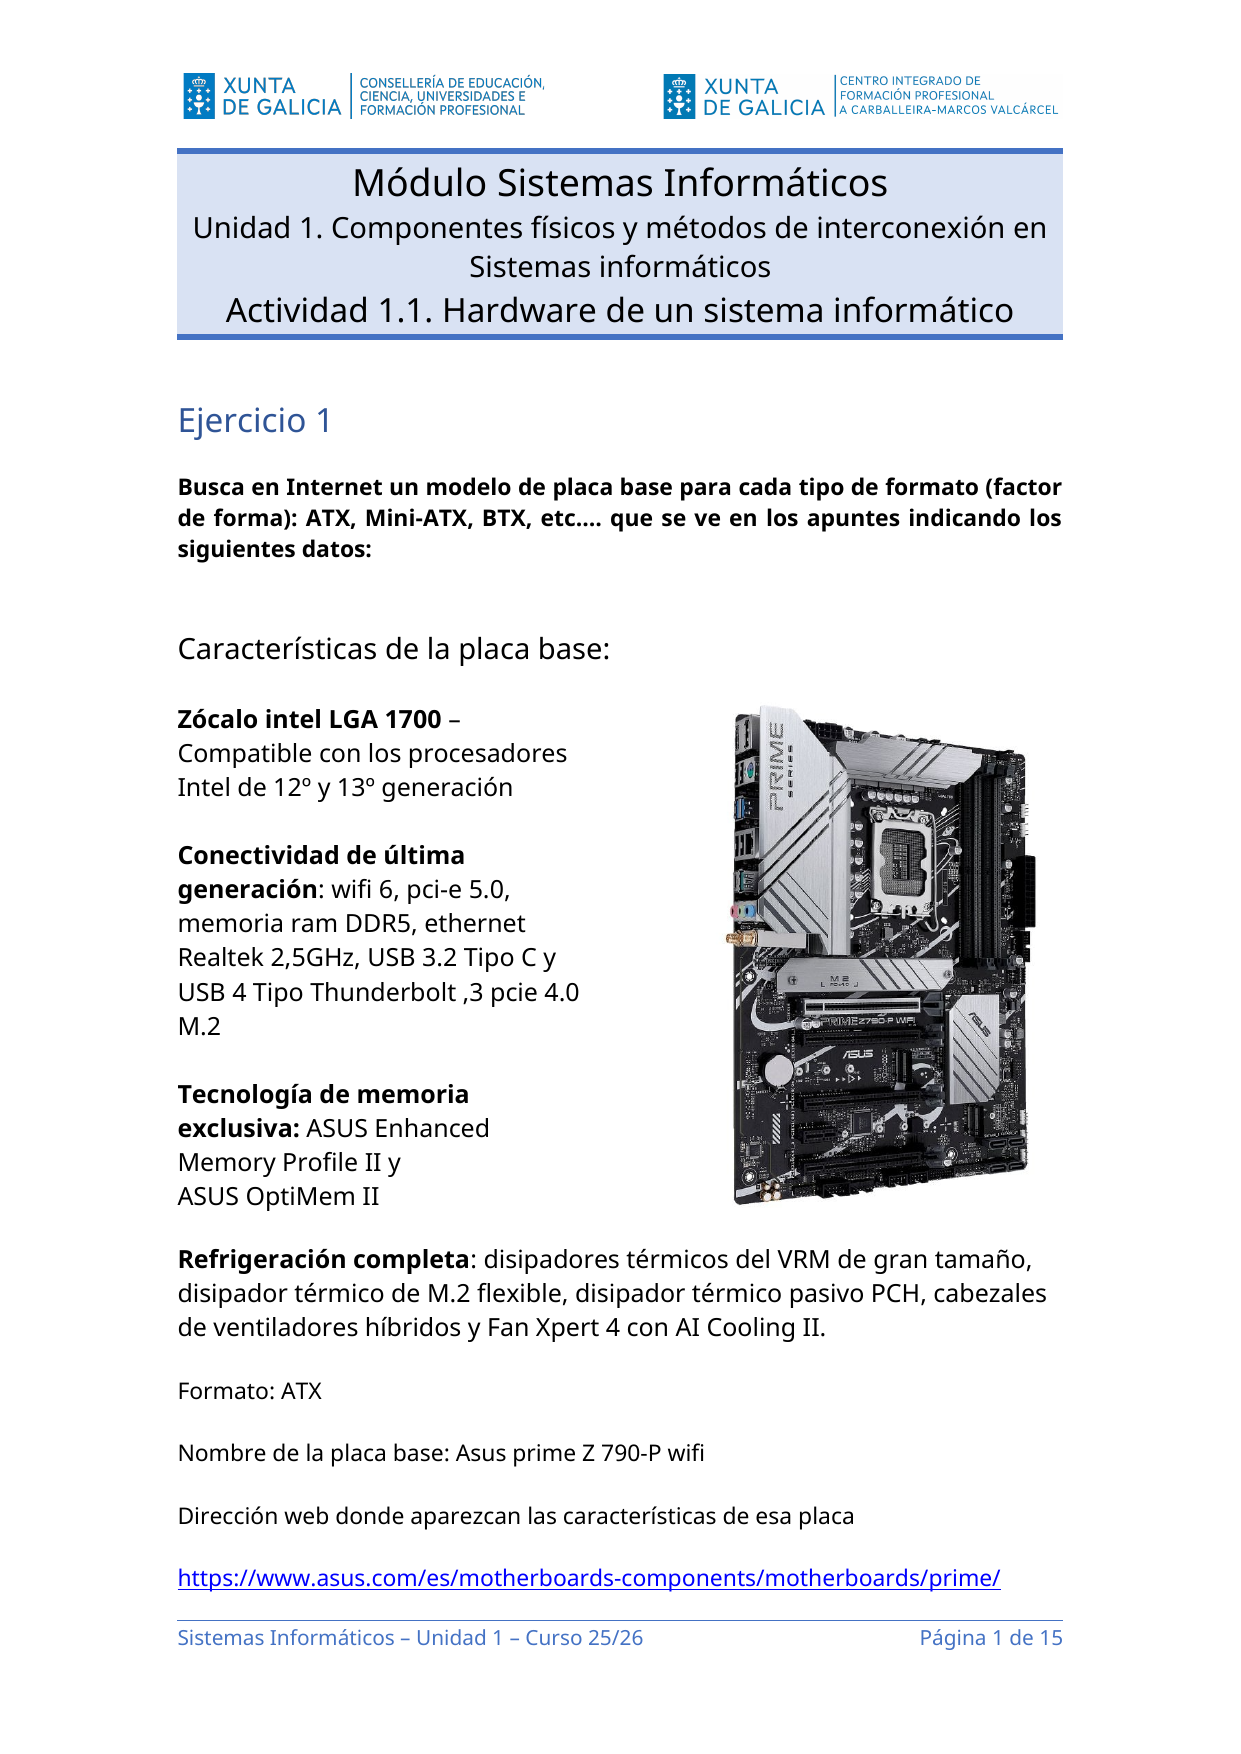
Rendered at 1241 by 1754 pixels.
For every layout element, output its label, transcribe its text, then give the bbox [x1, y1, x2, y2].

text Busca en Internet un modelo de placa base para cada tipo de formato (factor de forma): ATX, Mini-ATX, BTX, etc.… que se ve en los apuntes indicando los siguientes datos: [177, 471, 1063, 565]
picture [183, 73, 545, 119]
picture [696, 74, 1063, 119]
text Actividad 1.1. Hardware de un sistema informático [177, 278, 1063, 334]
picture [606, 680, 1153, 1227]
subtitle Ejercicio 1 [177, 396, 1063, 442]
text Unidad 1. Componentes físicos y métodos de interconexión en Sistemas informáticos [177, 207, 1063, 278]
text Módulo Sistemas Informáticos [177, 154, 1063, 207]
picture [674, 96, 684, 108]
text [177, 1343, 1063, 1593]
text Refrigeración completa: disipadores térmicos del VRM de gran tamaño, disipador térmico de M.2 flexible, disipador térmico pasivo PCH, cabezales de ventiladores híbridos y Fan Xpert 4 con AI Cooling II. [177, 1241, 1063, 1343]
